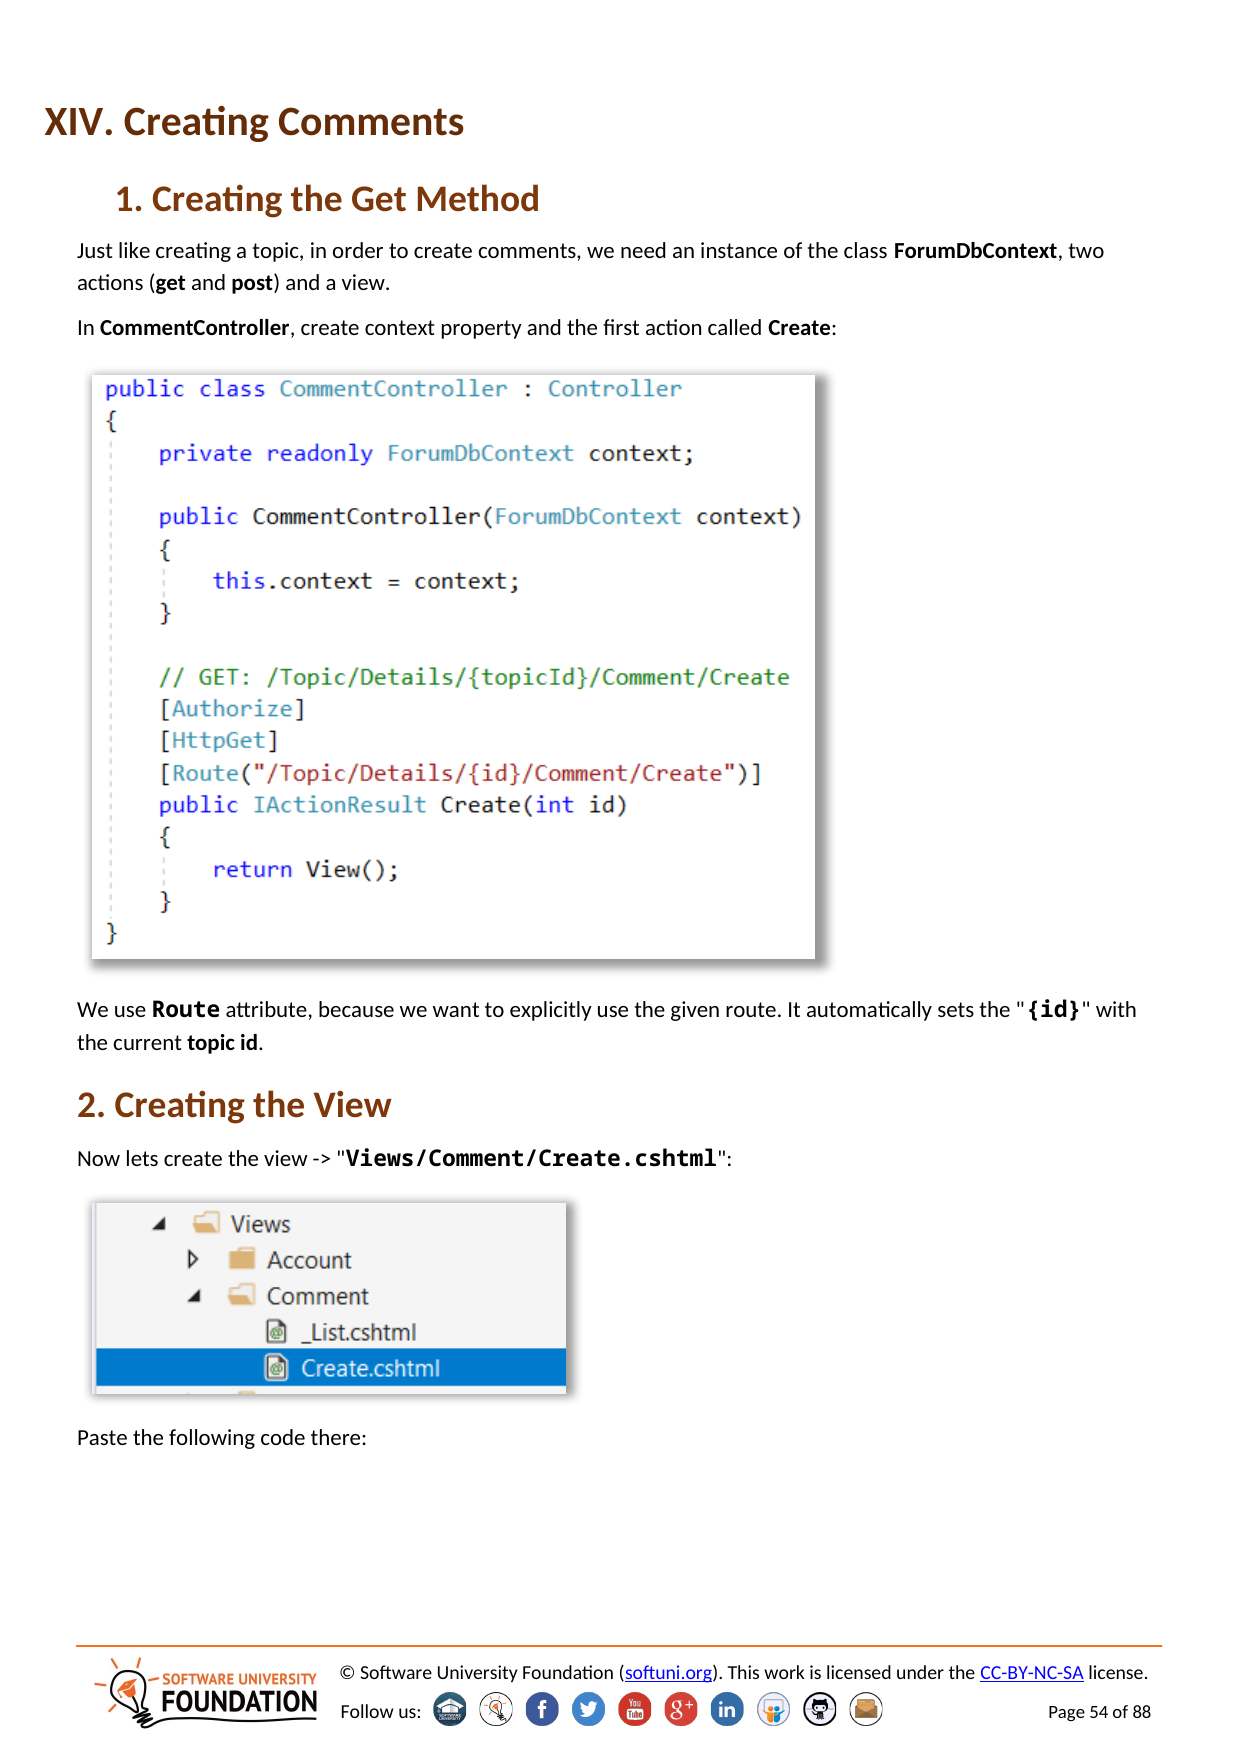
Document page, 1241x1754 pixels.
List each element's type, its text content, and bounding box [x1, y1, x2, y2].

picture [525, 1692, 559, 1726]
picture [92, 1203, 566, 1394]
text In CommentController, create context property and the first action called Create: [77, 313, 1163, 341]
picture [479, 1692, 513, 1726]
picture [664, 1692, 698, 1726]
picture [803, 1692, 837, 1726]
subtitle Creating Comments [124, 95, 1163, 146]
subtitle Creating the Get Method [114, 175, 1163, 221]
picture [710, 1692, 744, 1726]
text Paste the following code there: [77, 1423, 1163, 1451]
picture [92, 375, 815, 959]
text We use Route attribute, because we want to explicitly use the given route. It automatically sets the "{id}" with the current topic id. [77, 993, 1163, 1056]
picture [618, 1692, 652, 1726]
picture [757, 1692, 790, 1726]
text Now lets create the view -> "Views/Comment/Create.cshtml": [77, 1142, 1163, 1173]
picture [849, 1692, 883, 1726]
picture [572, 1692, 605, 1726]
picture [433, 1692, 467, 1726]
subtitle Creating the View [77, 1081, 1163, 1127]
text Just like creating a topic, in order to create comments, we need an instance of the class ForumDbContext, two actions (get and post) and a view. [77, 236, 1163, 296]
picture [93, 1656, 317, 1729]
